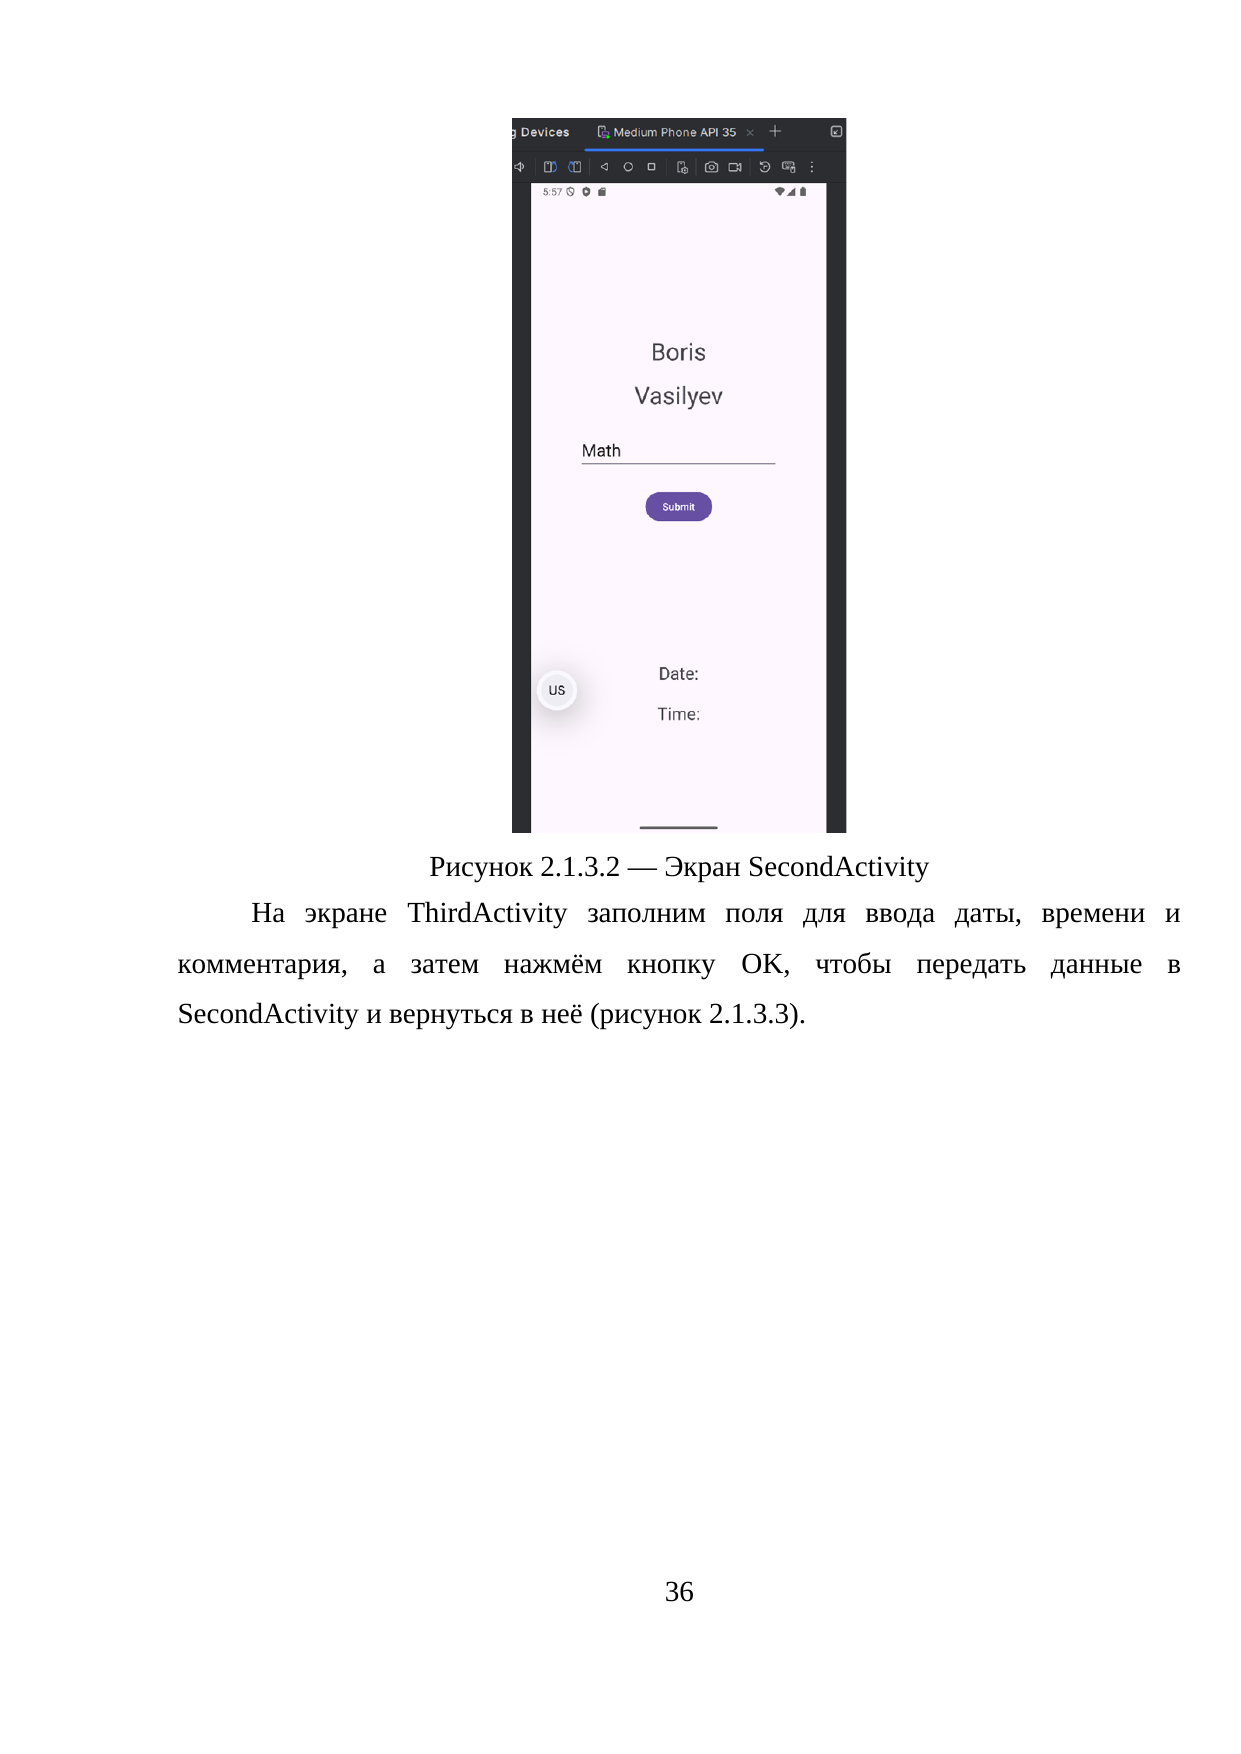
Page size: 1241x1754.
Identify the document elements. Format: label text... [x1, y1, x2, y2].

picture [512, 118, 847, 833]
text На экране ThirdActivity заполним поля для ввода даты, времени и комментария, а затем нажмём кнопку OK, чтобы передать данные в SecondActivity и вернуться в неё (рисунок 2.1.3.3). [177, 896, 1181, 1030]
text Рисунок 2.1.3.2 — Экран SecondActivity [177, 849, 1181, 883]
